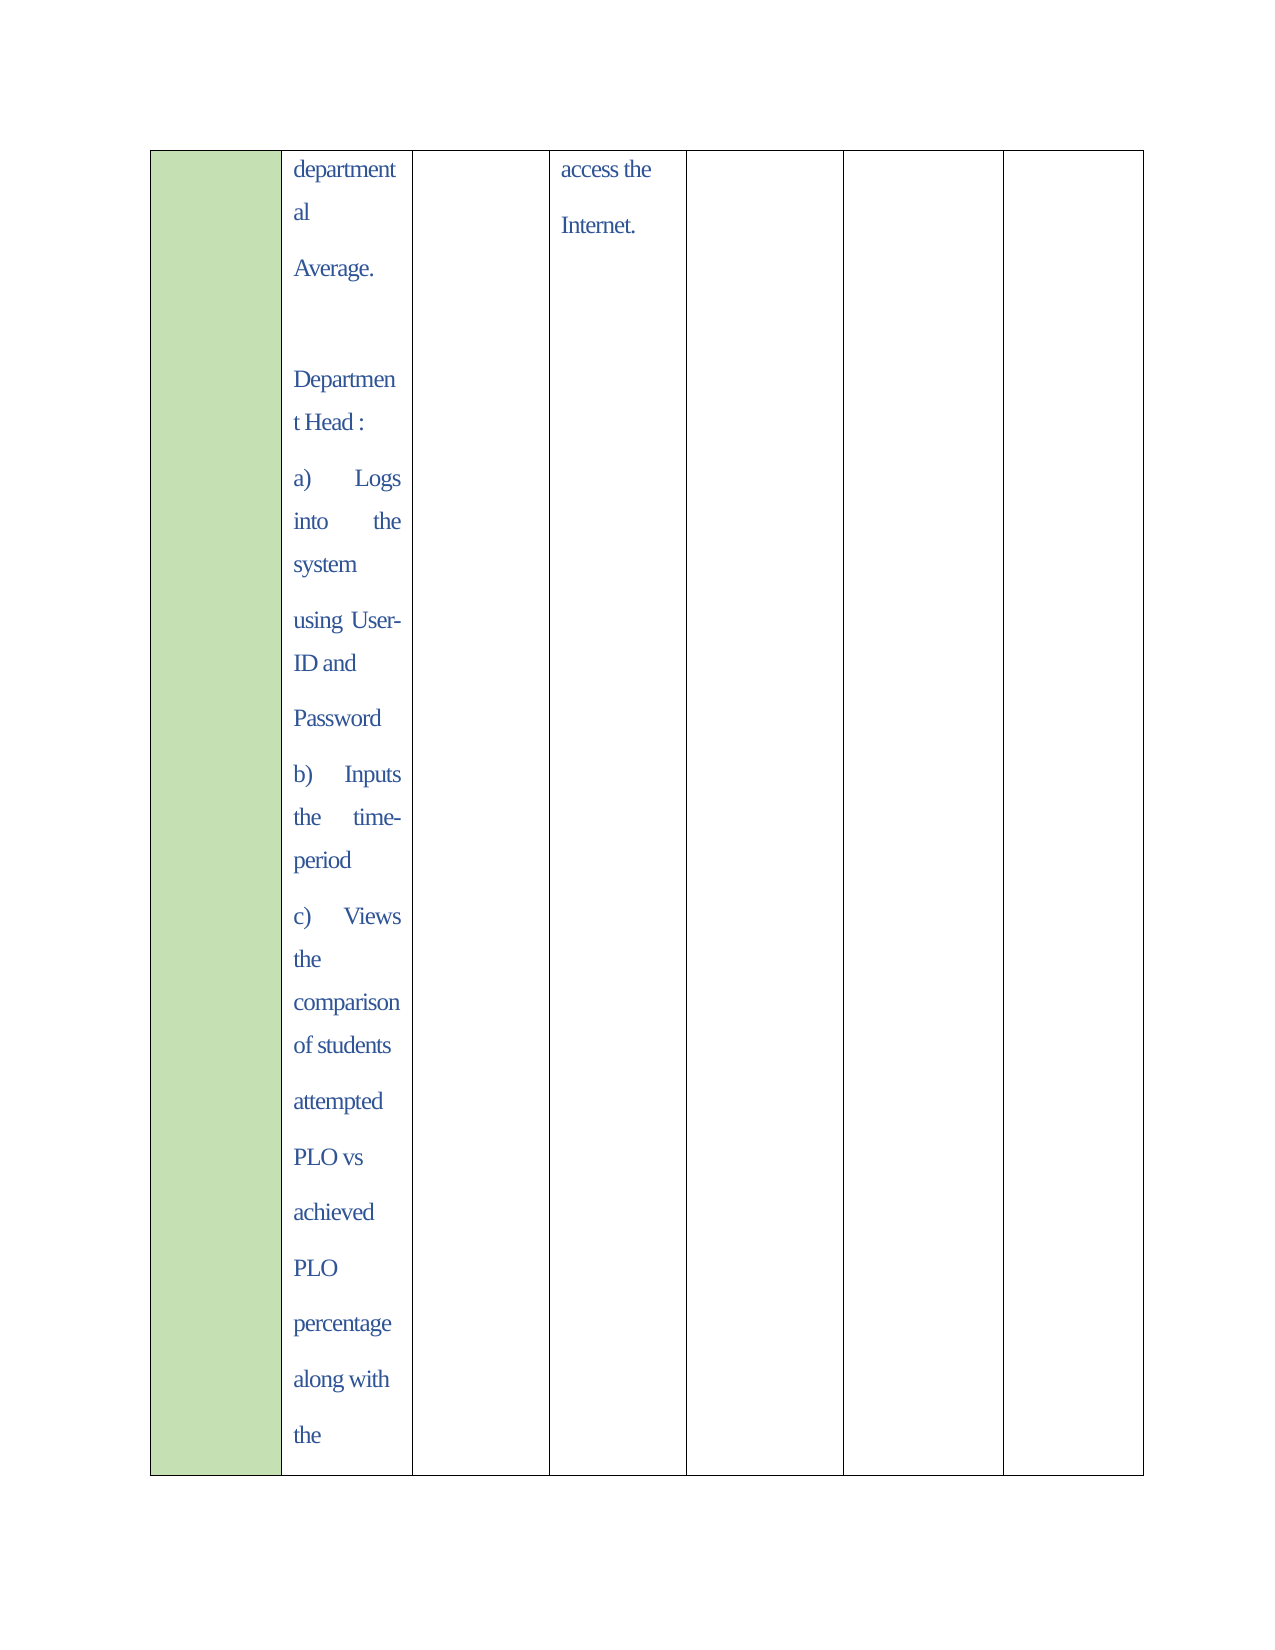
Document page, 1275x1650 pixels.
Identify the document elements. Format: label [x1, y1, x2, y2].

table_cell [844, 151, 1003, 1475]
table_cell [282, 151, 412, 1475]
table_cell [1004, 151, 1143, 1475]
table_cell [550, 151, 686, 1475]
table_cell [413, 151, 549, 1475]
table_cell [151, 151, 281, 1475]
table_cell [687, 151, 843, 1475]
